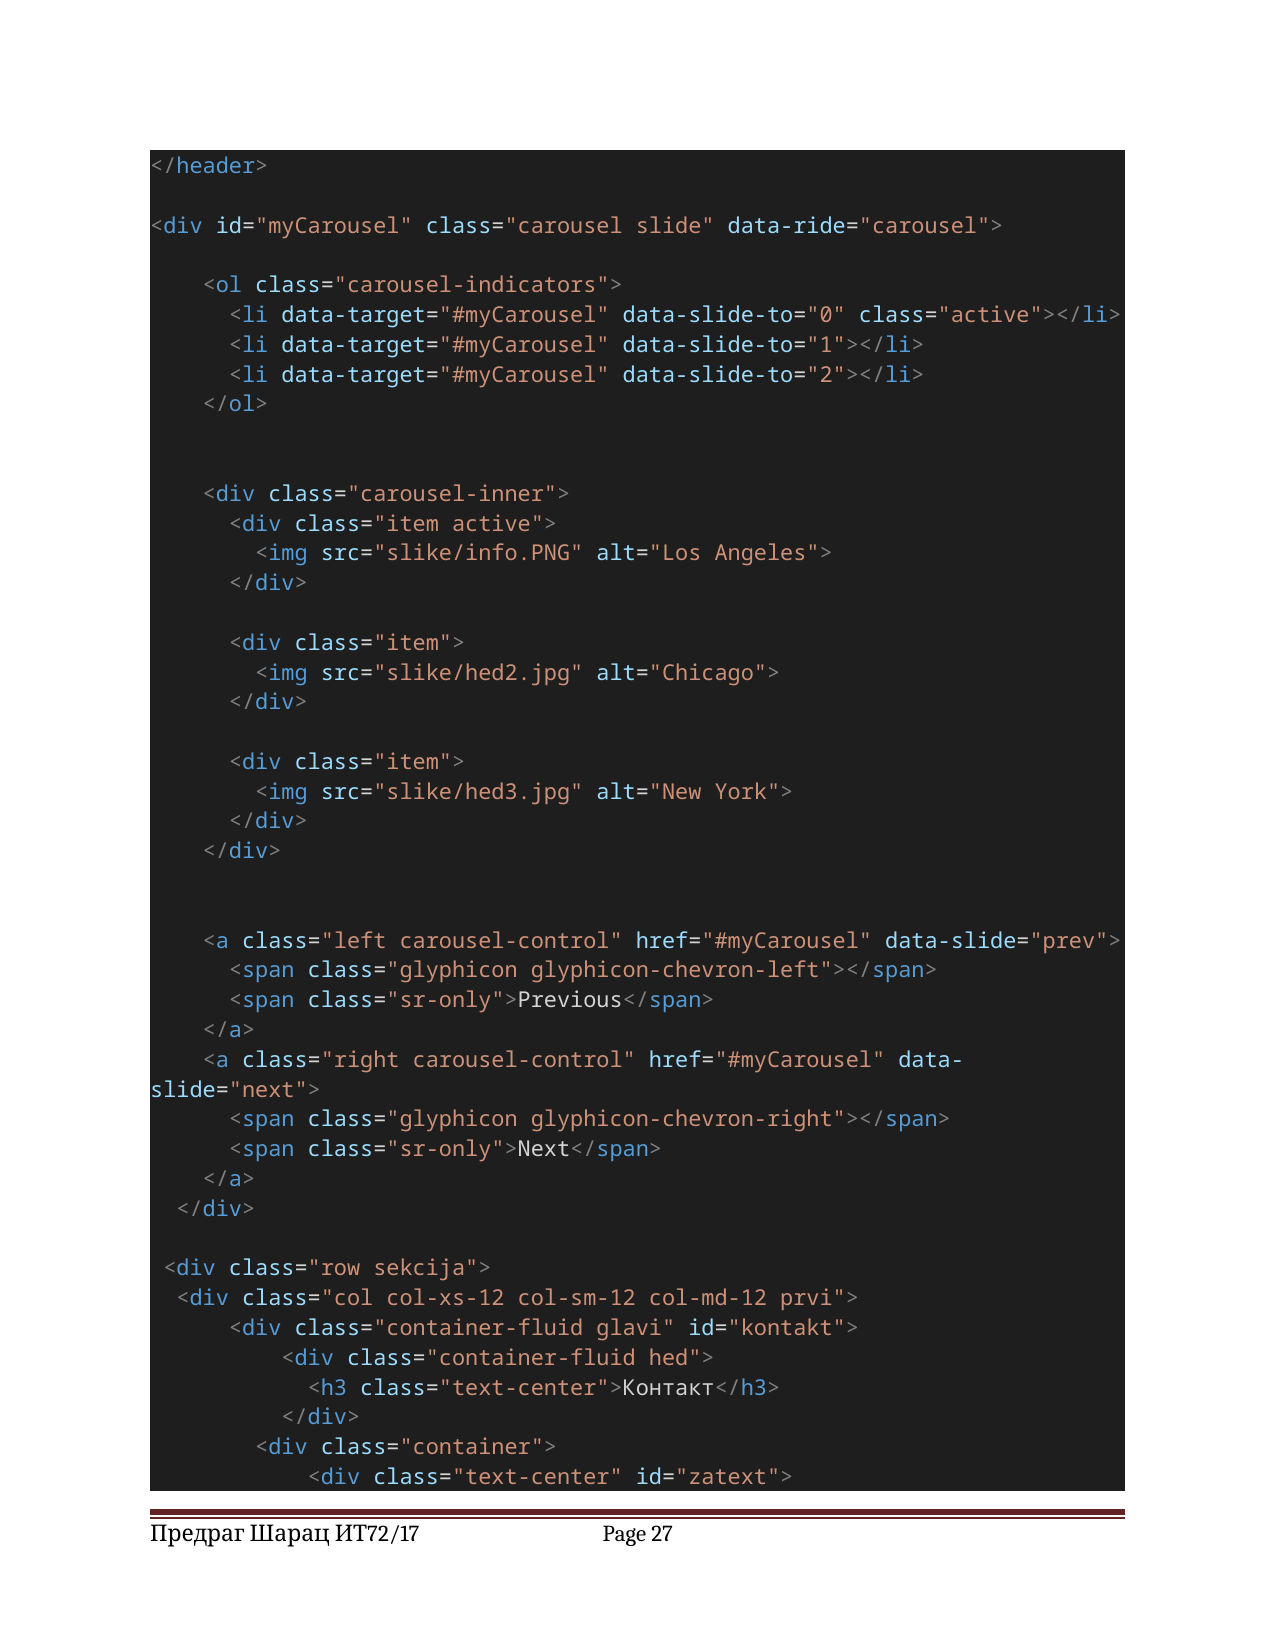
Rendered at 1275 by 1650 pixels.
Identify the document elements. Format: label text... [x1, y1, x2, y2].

text </a> [150, 1163, 1125, 1193]
text </div> [150, 1401, 1125, 1431]
text <img src="slike/hed3.jpg" alt="New York"> [150, 776, 1125, 805]
text <span class="glyphicon glyphicon-chevron-right"></span> [150, 1103, 1125, 1133]
text <img src="slike/info.PNG" alt="Los Angeles"> [150, 537, 1125, 567]
text <div class="col col-xs-12 col-sm-12 col-md-12 prvi"> [150, 1282, 1125, 1312]
text <div class="text-center" id="zatext"> [150, 1461, 1125, 1491]
text </div> [150, 805, 1125, 835]
text <div class="item active"> [150, 507, 1125, 537]
text </div> [150, 567, 1125, 597]
text <div class="row sekcija"> [150, 1252, 1125, 1282]
text <h3 class="text-center">Контакт</h3> [150, 1371, 1125, 1401]
text <li data-target="#myCarousel" data-slide-to="0" class="active"></li> [150, 299, 1125, 329]
text <img src="slike/hed2.jpg" alt="Chicago"> [150, 656, 1125, 686]
text </div> [150, 835, 1125, 865]
text <span class="sr-only">Previous</span> [150, 984, 1125, 1014]
text <a class="left carousel-control" href="#myCarousel" data-slide="prev"> [150, 924, 1125, 954]
text </div> [150, 686, 1125, 716]
text <div class="carousel-inner"> [150, 478, 1125, 507]
text <div class="item"> [150, 746, 1125, 776]
text <li data-target="#myCarousel" data-slide-to="1"></li> [150, 329, 1125, 358]
text <div class="container-fluid glavi" id="kontakt"> [150, 1312, 1125, 1342]
text <div class="item"> [150, 627, 1125, 656]
text <span class="glyphicon glyphicon-chevron-left"></span> [150, 954, 1125, 984]
text <div class="container-fluid hed"> [150, 1342, 1125, 1371]
text </a> [150, 1014, 1125, 1044]
text <div class="container"> [150, 1431, 1125, 1461]
text <span class="sr-only">Next</span> [150, 1133, 1125, 1163]
text <div id="myCarousel" class="carousel slide" data-ride="carousel"> [150, 209, 1125, 239]
text </header> [150, 150, 1125, 180]
text <li data-target="#myCarousel" data-slide-to="2"></li> [150, 358, 1125, 388]
text <a class="right carousel-control" href="#myCarousel" data-slide="next"> [150, 1044, 1125, 1103]
text </ol> [150, 388, 1125, 418]
text <ol class="carousel-indicators"> [150, 269, 1125, 299]
text </div> [150, 1193, 1125, 1222]
